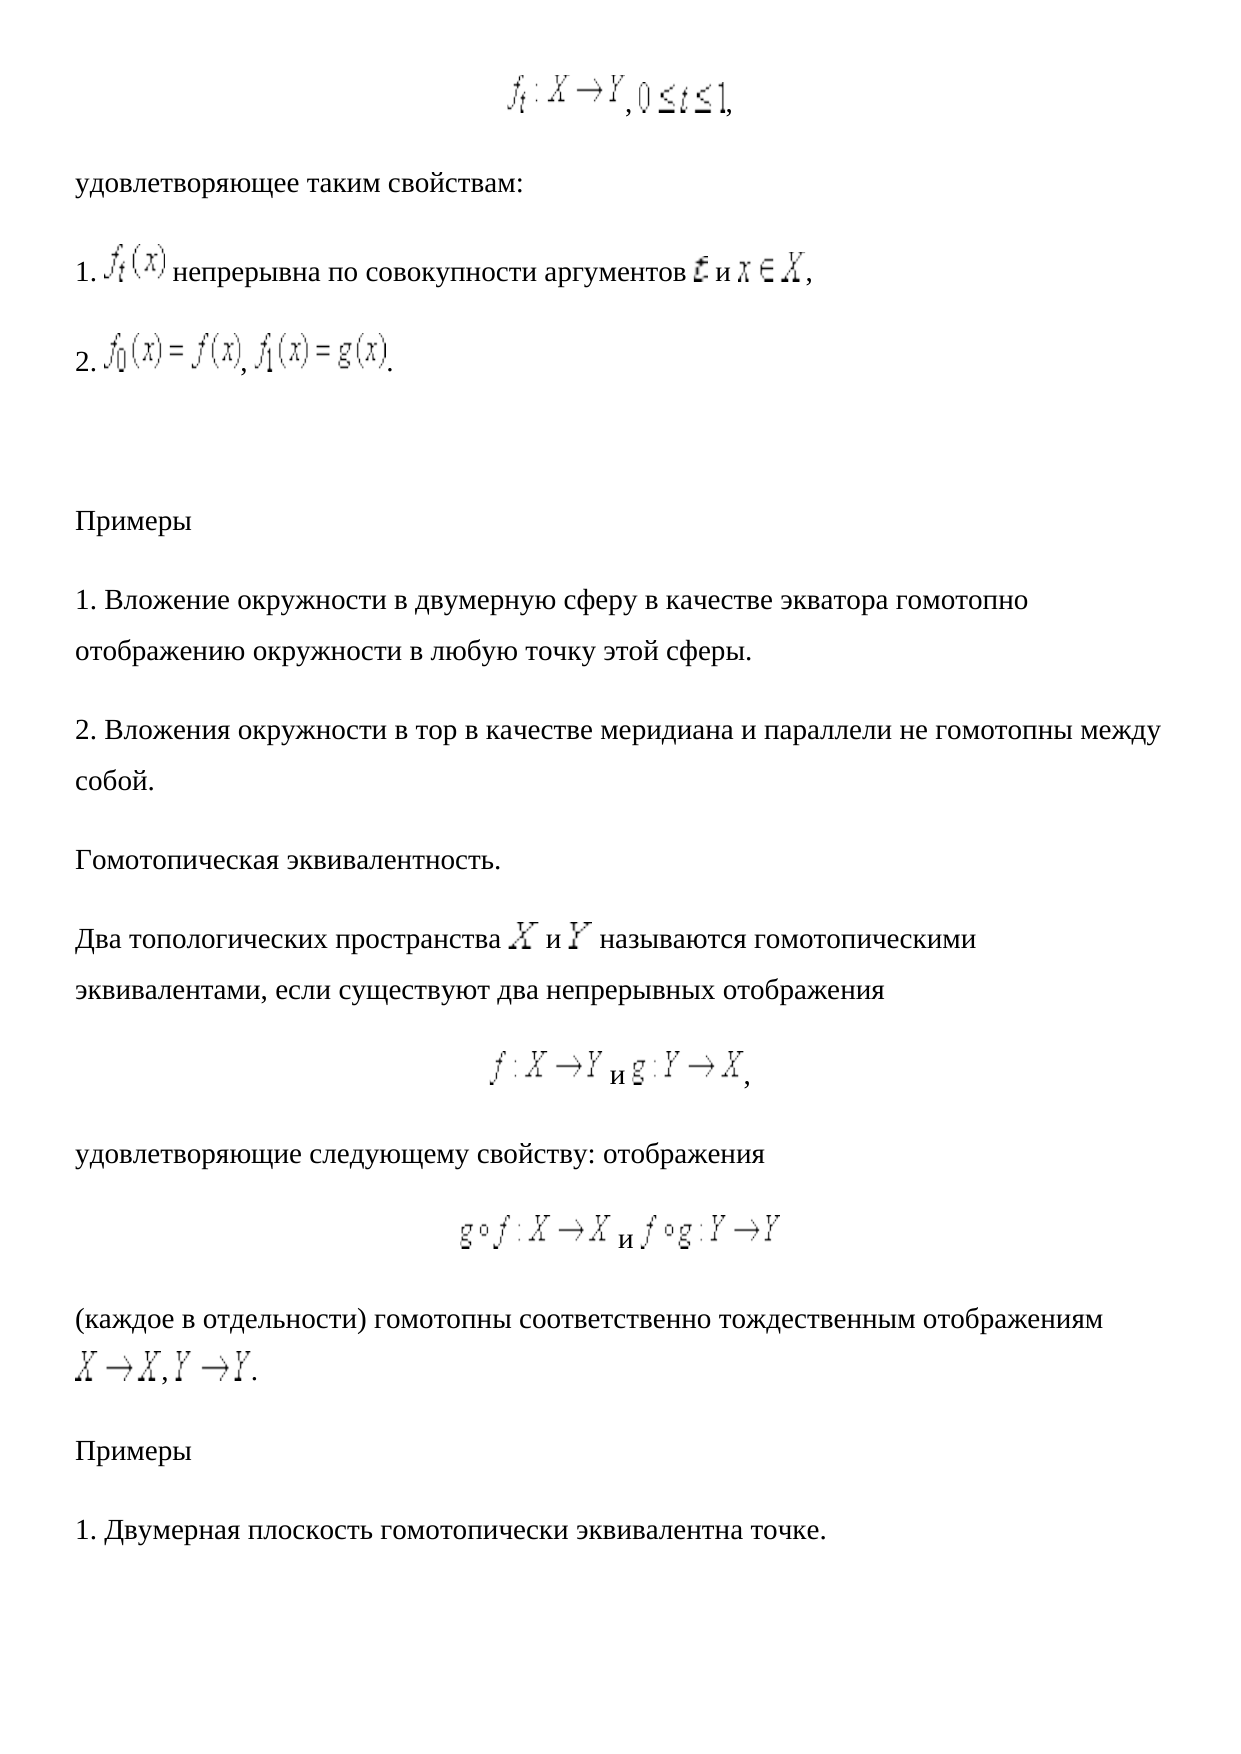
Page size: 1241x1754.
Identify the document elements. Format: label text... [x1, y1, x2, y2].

picture [632, 1051, 744, 1085]
picture [175, 1351, 251, 1381]
picture [507, 75, 625, 113]
text 1. Двумерная плоскость гомотопически эквивалентна точке. [75, 1512, 1165, 1546]
picture [693, 256, 708, 282]
text Гомотопическая эквивалентность. [75, 842, 1165, 876]
picture [75, 1351, 161, 1381]
text 2. , . [75, 334, 1165, 378]
picture [104, 244, 165, 282]
picture [640, 1215, 780, 1249]
text удовлетворяющие следующему свойству: отображения [75, 1136, 1165, 1170]
picture [460, 1215, 611, 1249]
text и , [75, 1051, 1165, 1090]
picture [568, 922, 592, 949]
text (каждое в отдельности) гомотопны соответственно тождественным отображениям , . [75, 1301, 1165, 1387]
text Примеры [75, 503, 1165, 537]
picture [639, 82, 726, 113]
text 1. Вложение окружности в двумерную сферу в качестве экватора гомотопно отображению окружности в любую точку этой сферы. [75, 582, 1165, 666]
picture [489, 1051, 603, 1085]
text 2. Вложения окружности в тор в качестве меридиана и параллели не гомотопны между собой. [75, 712, 1165, 796]
text 1. непрерывна по совокупности аргументов и , [75, 244, 1165, 288]
picture [508, 922, 539, 949]
picture [738, 252, 806, 282]
picture [254, 333, 386, 372]
text , , [75, 75, 1165, 119]
text и [75, 1216, 1165, 1255]
text Примеры [75, 1433, 1165, 1467]
text Два топологических пространства и называются гомотопическими эквивалентами, если существуют два непрерывных отображения [75, 922, 1165, 1005]
picture [104, 333, 241, 372]
text удовлетворяющее таким свойствам: [75, 165, 1165, 198]
